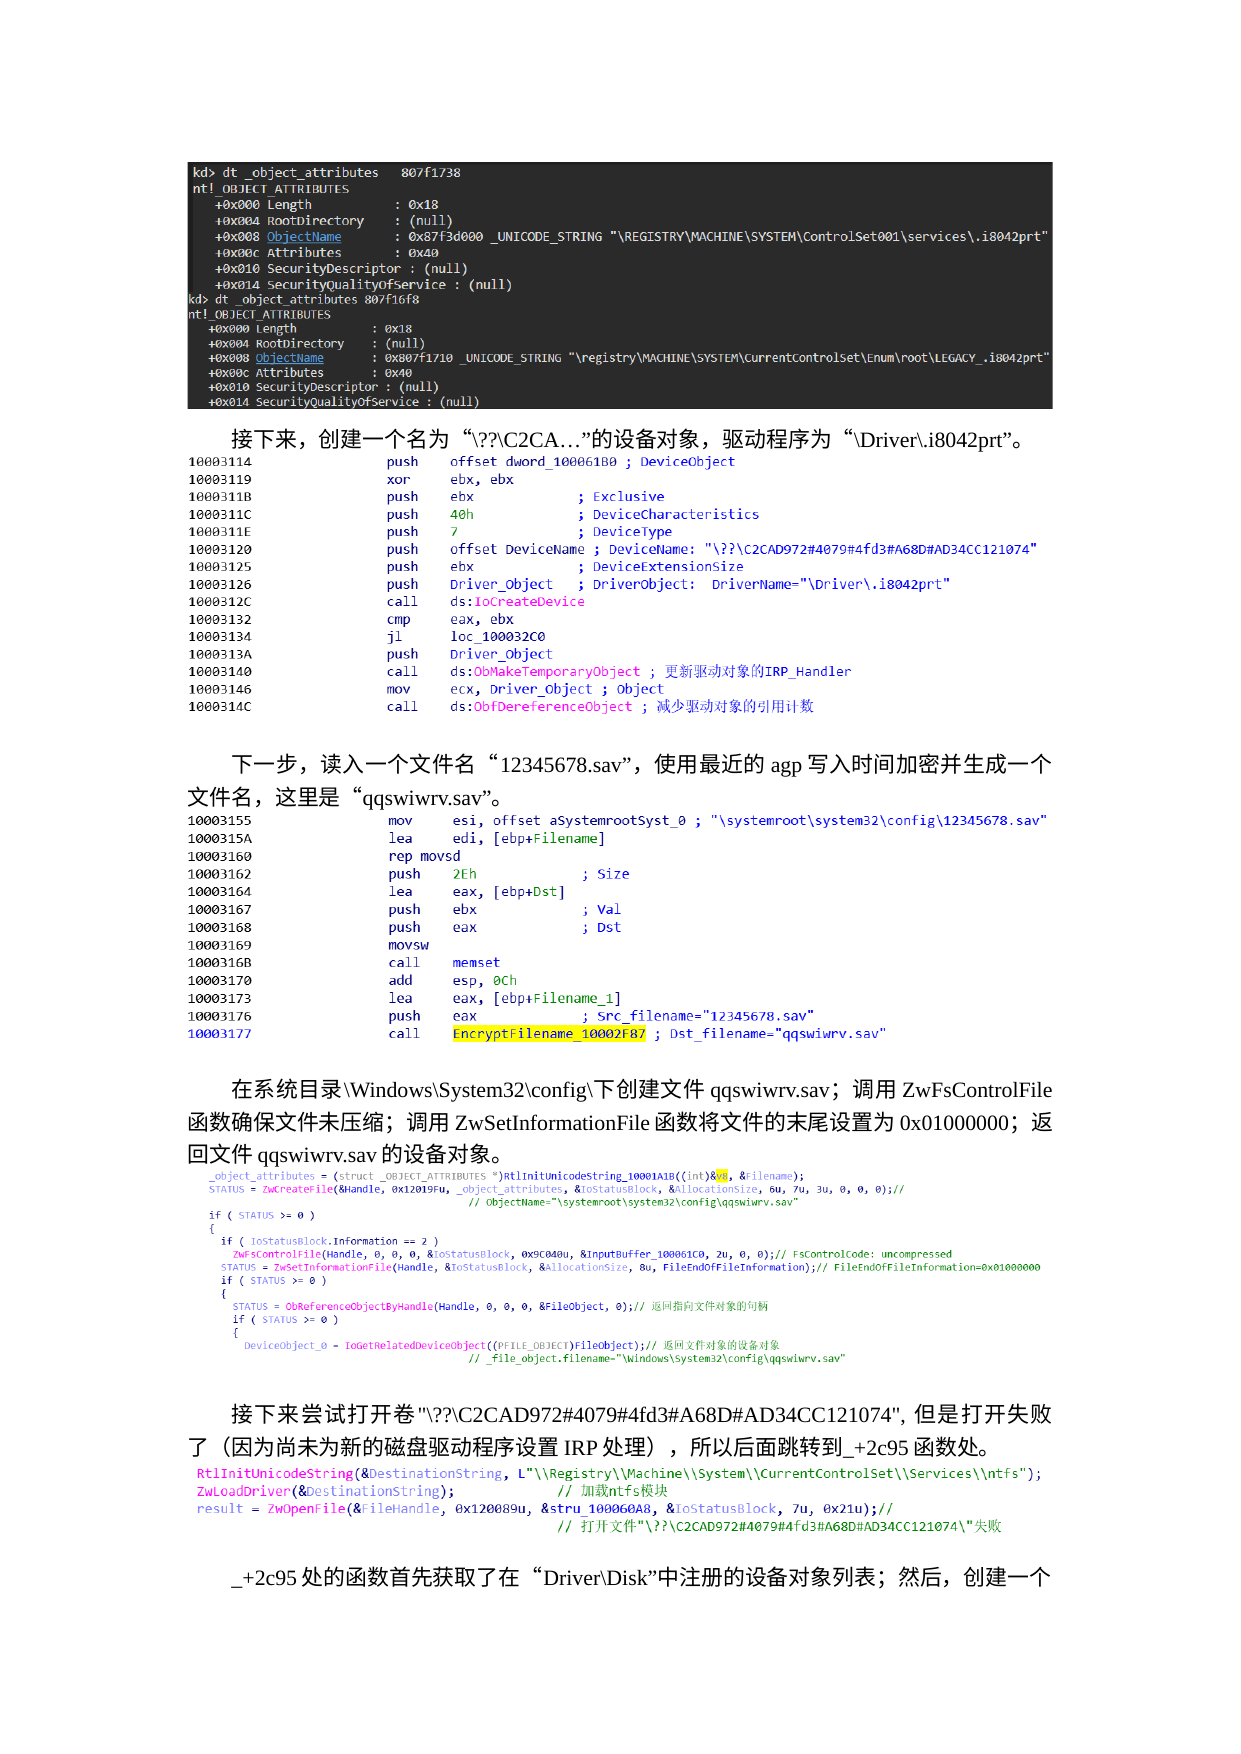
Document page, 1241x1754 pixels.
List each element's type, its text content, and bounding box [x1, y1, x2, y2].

text 下一步，读入一个文件名“12345678.sav”，使用最近的agp写入时间加密并生成一个文件名，这里是“qqswiwrv.sav”。 [187, 747, 1053, 812]
picture [187, 454, 1053, 717]
text 在系统目录\Windows\System32\config\下创建文件qqswiwrv.sav；调用ZwFsControlFile函数确保文件未压缩；调用ZwSetInformationFile函数将文件的末尾设置为0x01000000；返回文件qqswiwrv.sav的设备对象。 [187, 1072, 1053, 1169]
picture [187, 812, 1053, 1042]
text 接下来尝试打开卷"\??\C2CAD972#4079#4fd3#A68D#AD34CC121074", 但是打开失败了（因为尚未为新的磁盘驱动程序设置IRP处理），所以后面跳转到_+2c95函数处。 [187, 1397, 1053, 1462]
text 接下来，创建一个名为“\??\C2CA…”的设备对象，驱动程序为“\Driver\.i8042prt”。 [187, 422, 1053, 454]
picture [187, 162, 1053, 409]
picture [187, 1169, 1053, 1367]
picture [187, 1462, 1053, 1536]
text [187, 1559, 1053, 1592]
